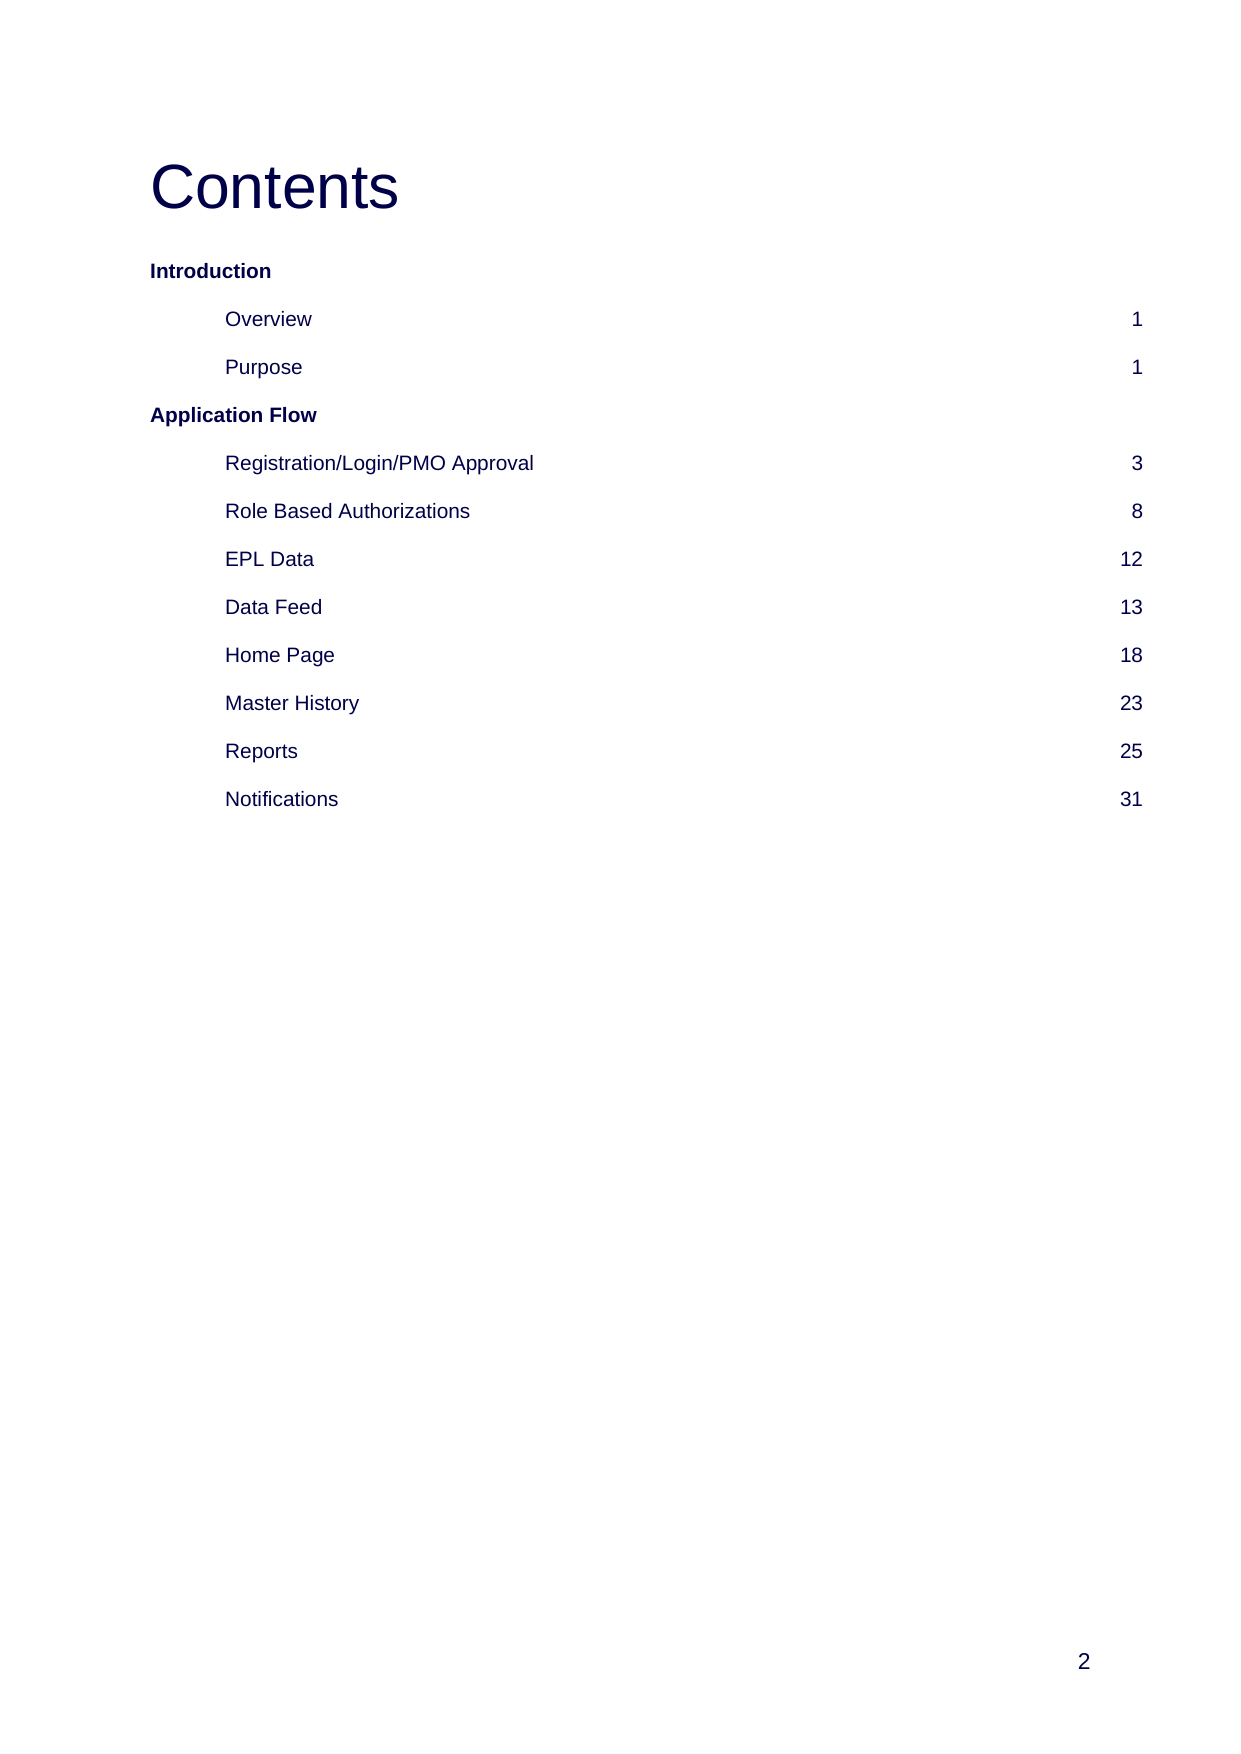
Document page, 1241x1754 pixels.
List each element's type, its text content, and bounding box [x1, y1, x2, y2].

table_cell 3 8 12 13 18 23 25 31 [620, 403, 1154, 834]
table_header 1 1 [620, 259, 1154, 403]
table_cell Application Flow Registration/Login/PMO Approval Role Based Authorizations EPL Data Data Feed Home Page Master History Reports Notifications [139, 403, 620, 834]
subtitle Contents [150, 150, 1090, 222]
table_header Introduction Overview Purpose [139, 259, 620, 403]
